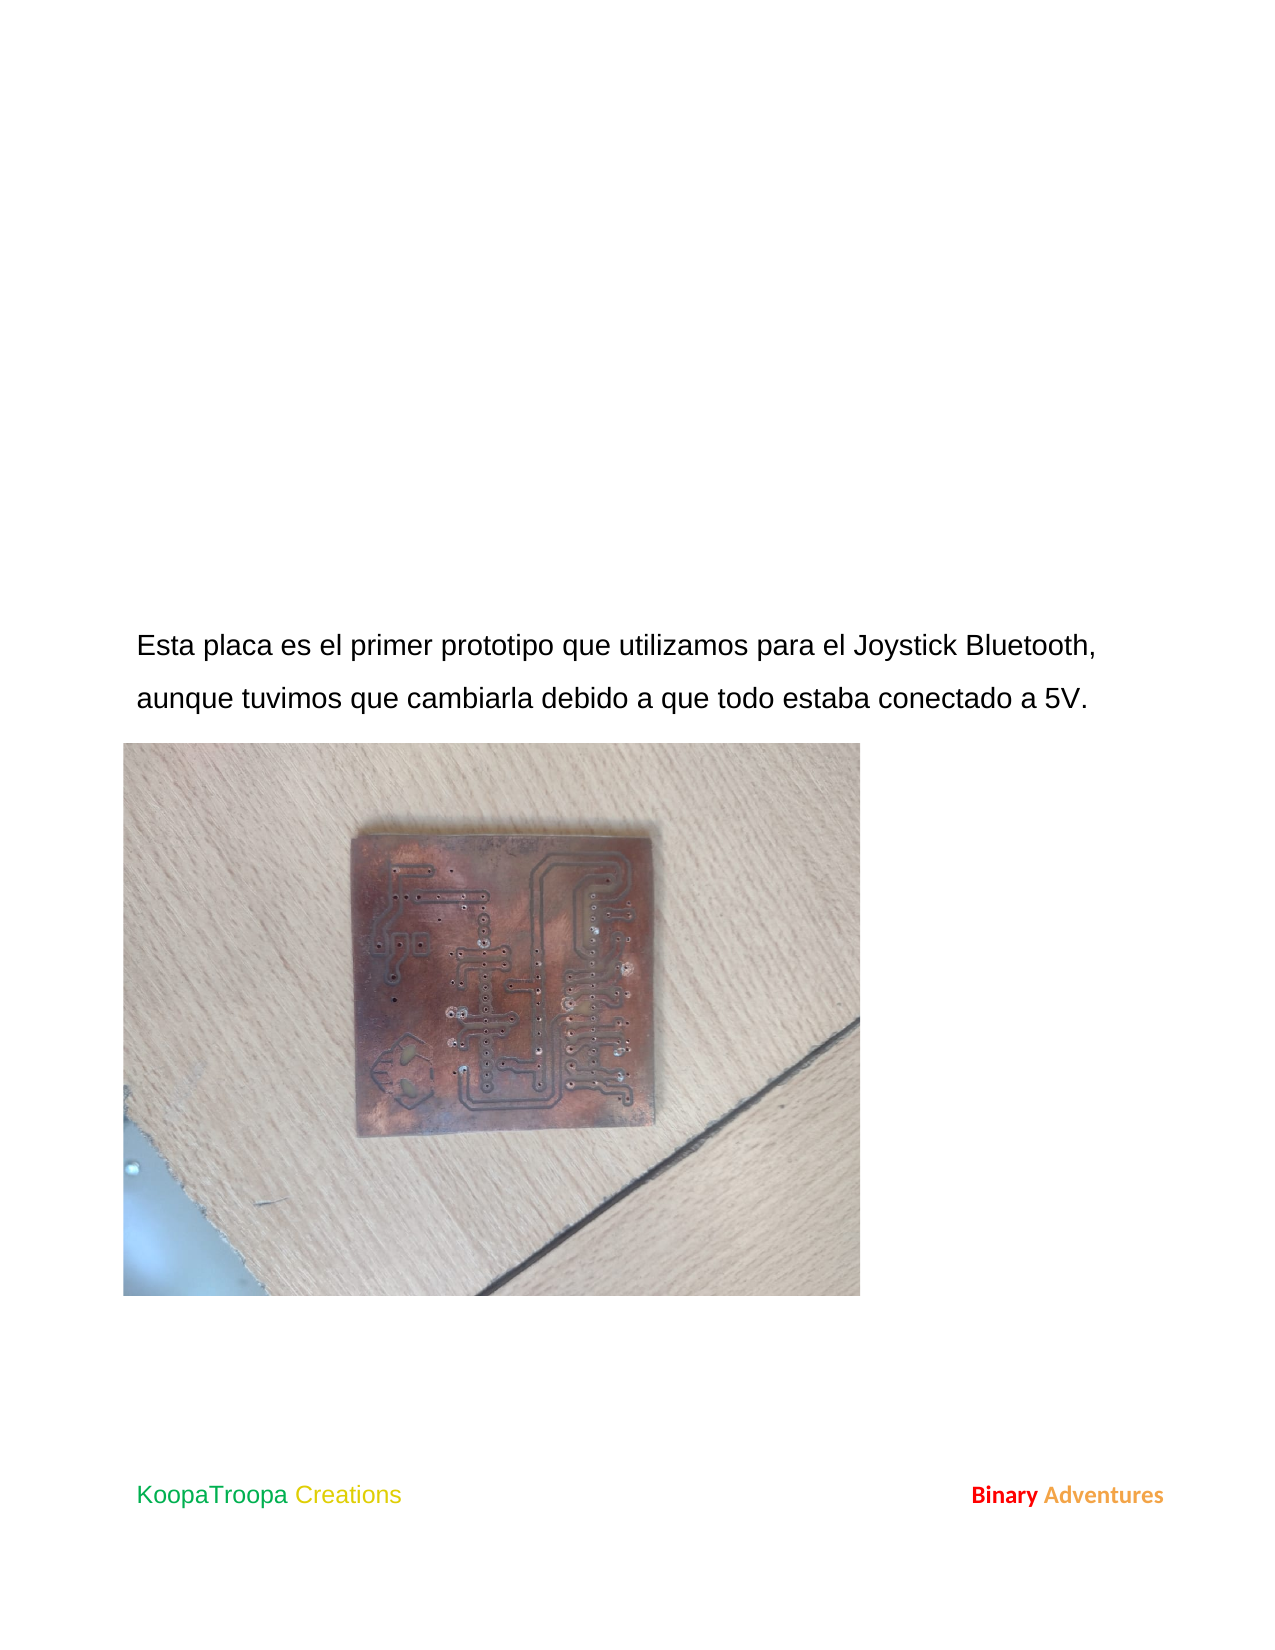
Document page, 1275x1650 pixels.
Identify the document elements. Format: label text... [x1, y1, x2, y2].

picture [123, 743, 861, 1296]
text aunque tuvimos que cambiarla debido a que todo estaba conectado a 5V. [136, 681, 1165, 714]
text Esta placa es el primer prototipo que utilizamos para el Joystick Bluetooth, [136, 628, 1165, 661]
